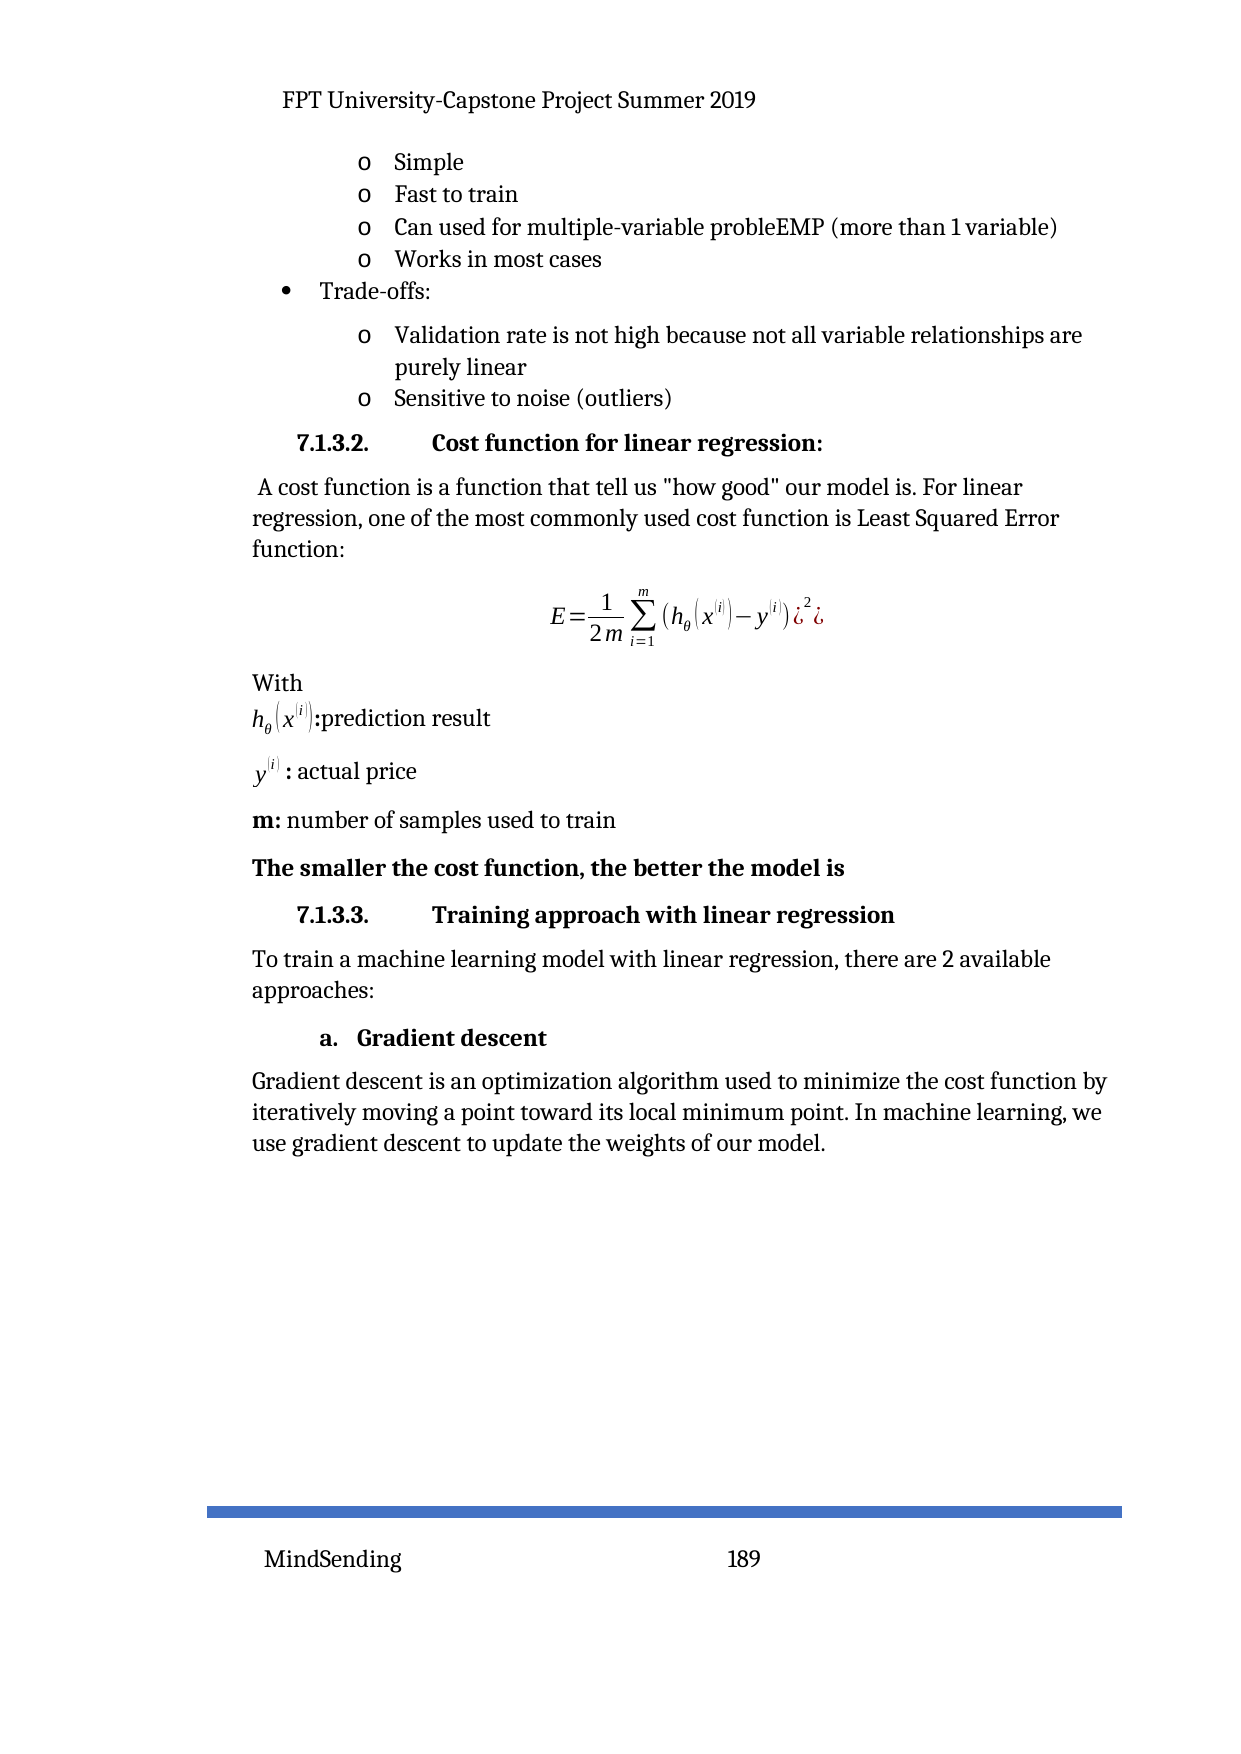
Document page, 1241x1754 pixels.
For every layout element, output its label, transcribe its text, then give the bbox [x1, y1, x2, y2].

list Works in most cases [357, 245, 1122, 275]
text The smaller the cost function, the better the model is [252, 854, 1122, 882]
text : actual price [252, 756, 1122, 787]
text With :prediction result [252, 669, 1122, 737]
list Gradient descent [319, 1024, 1122, 1052]
list Fast to train [357, 180, 1122, 210]
subtitle Training approach with linear regression [252, 901, 1122, 930]
subtitle Cost function for linear regression: [252, 429, 1122, 458]
list Simple [357, 148, 1122, 178]
text A cost function is a function that tell us "how good" our model is. For linear regression, one of the most commonly used cost function is Least Squared Error function: [252, 473, 1122, 563]
list Validation rate is not high because not all variable relationships are purely linear [357, 321, 1122, 382]
list Sensitive to noise (outliers) [357, 384, 1122, 414]
list Can used for multiple-variable probleEMP (more than 1 variable) [357, 212, 1122, 242]
text m: number of samples used to train [252, 806, 1122, 835]
text Gradient descent is an optimization algorithm used to minimize the cost function by iteratively moving a point toward its local minimum point. In machine learning, we use gradient descent to update the weights of our model. [252, 1067, 1122, 1158]
text To train a machine learning model with linear regression, there are 2 available approaches: [252, 945, 1122, 1005]
list Trade-offs: [282, 277, 1122, 306]
